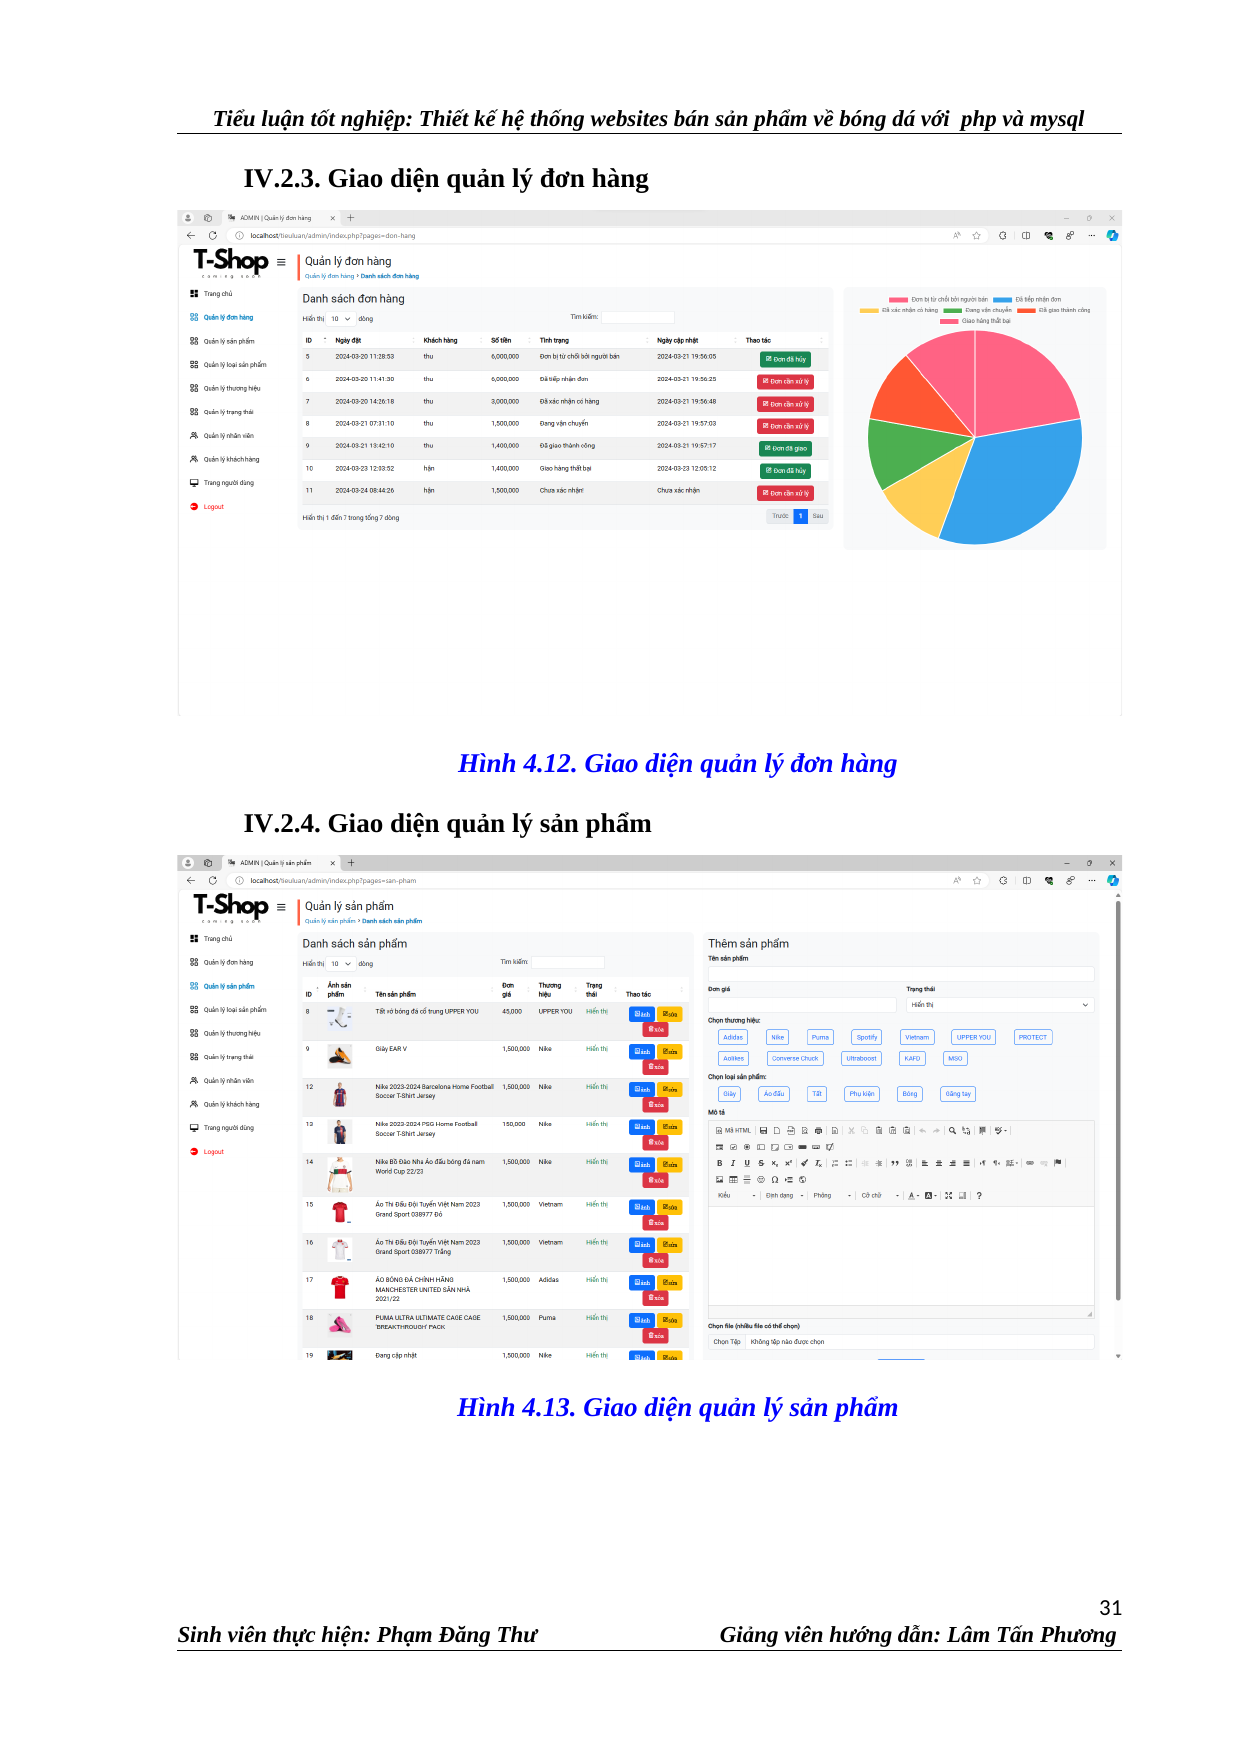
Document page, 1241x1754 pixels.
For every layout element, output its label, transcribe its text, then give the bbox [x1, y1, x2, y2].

text Hình 4.12. Giao diện quản lý đơn hàng [177, 747, 1122, 778]
picture [177, 855, 1123, 1360]
text Hình 4.13. Giao diện quản lý sản phẩm [177, 1391, 1122, 1422]
text IV.2.4. Giao diện quản lý sản phẩm [206, 807, 1122, 838]
picture [177, 210, 1123, 716]
text IV.2.3. Giao diện quản lý đơn hàng [206, 162, 1122, 194]
